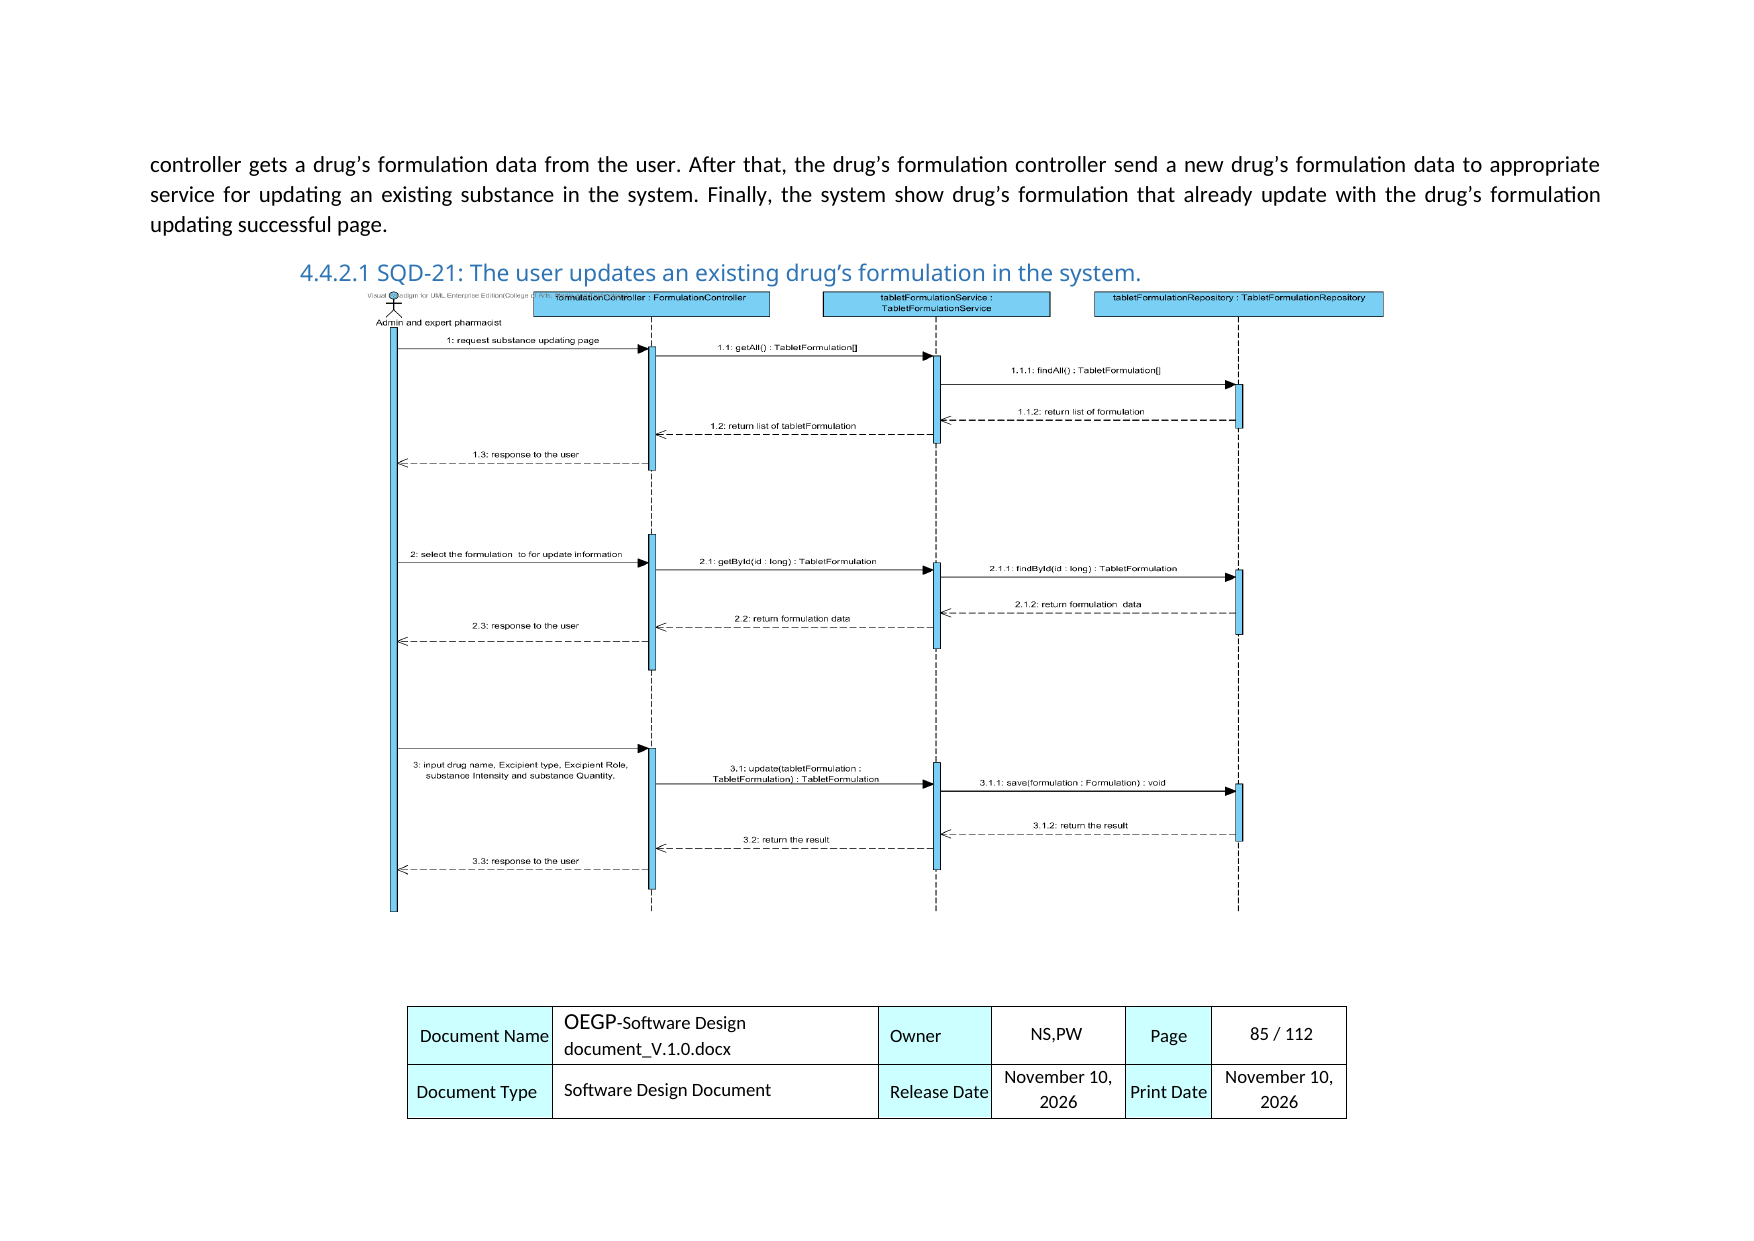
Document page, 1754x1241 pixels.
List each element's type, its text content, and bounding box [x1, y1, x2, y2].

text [150, 150, 1604, 238]
picture [367, 291, 1387, 915]
subtitle 4.4.2.1 SQD-21: The user updates an existing drug’s formulation in the system. [225, 257, 1604, 288]
